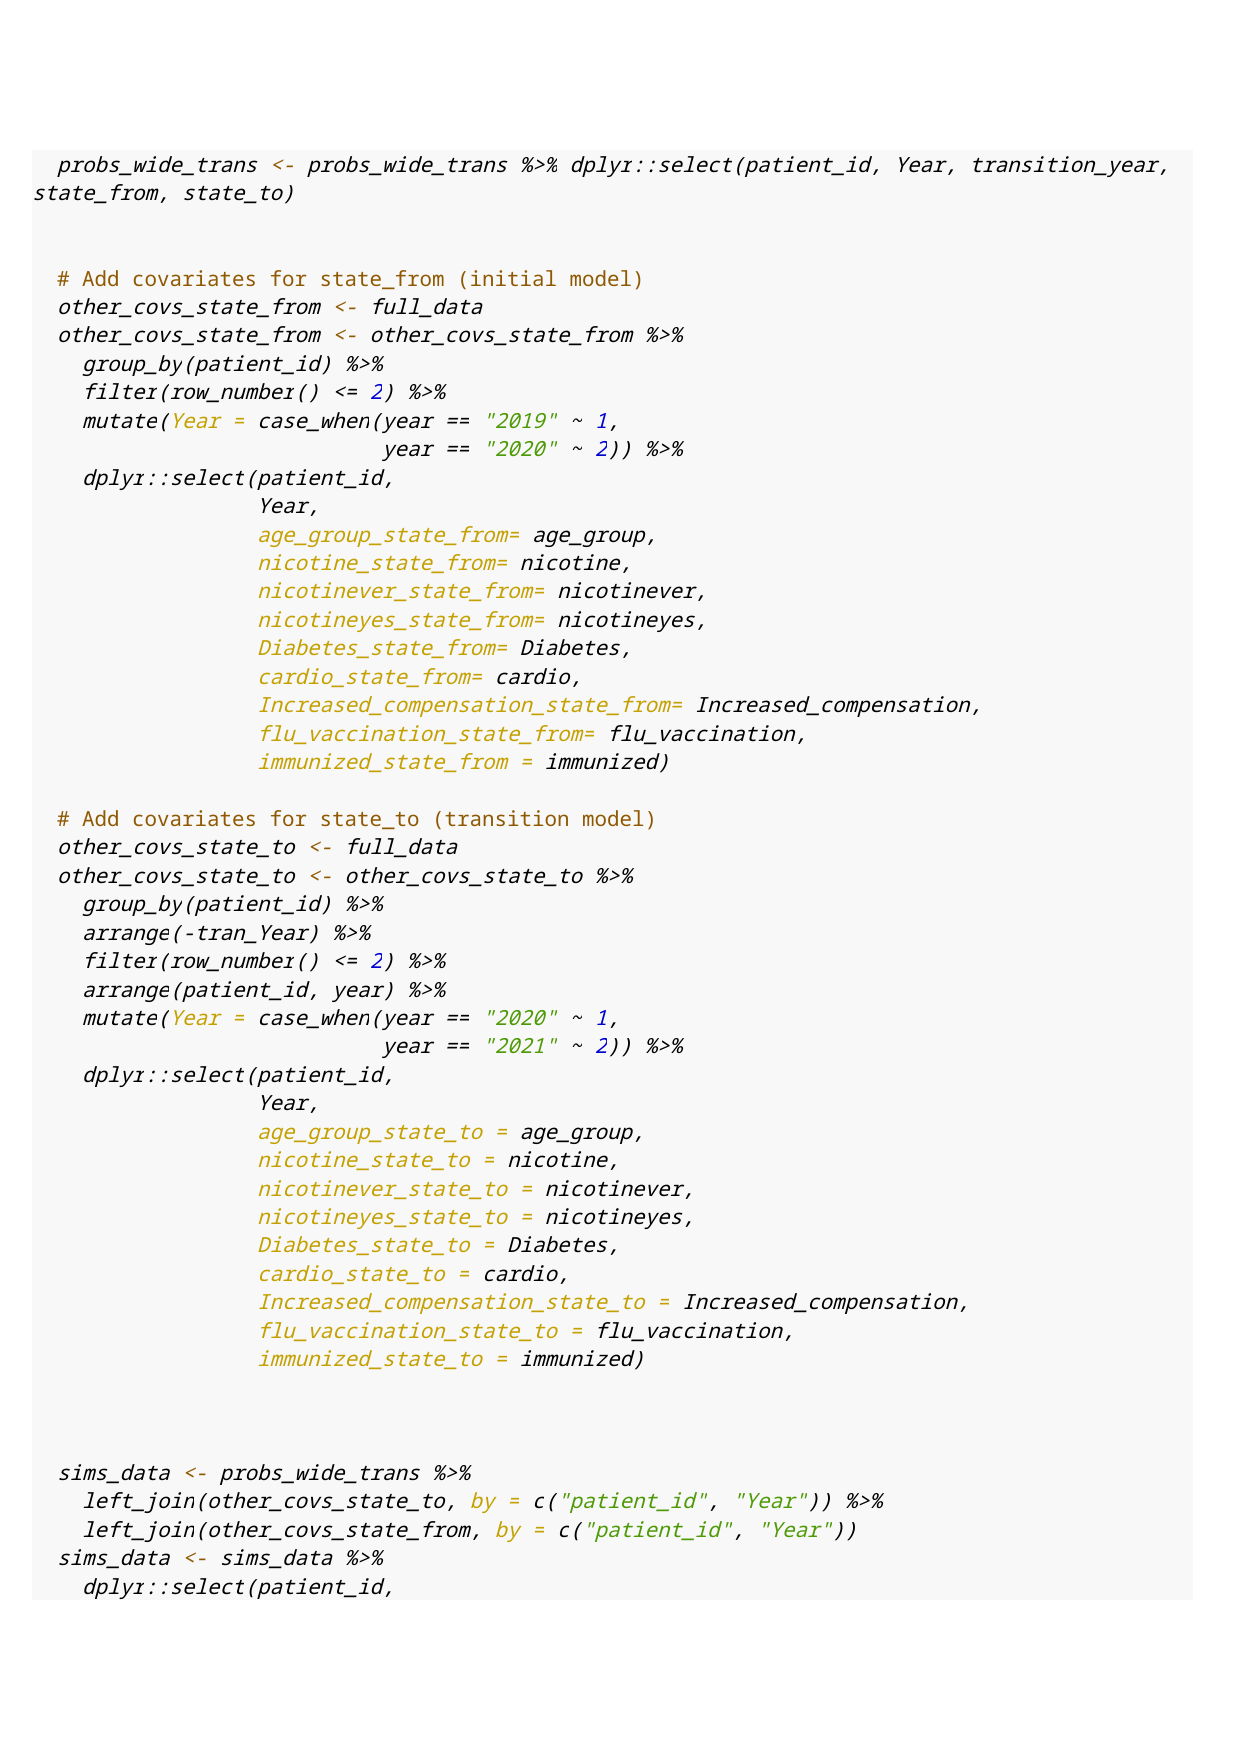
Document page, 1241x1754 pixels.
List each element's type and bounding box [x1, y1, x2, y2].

text [32, 150, 1193, 1600]
